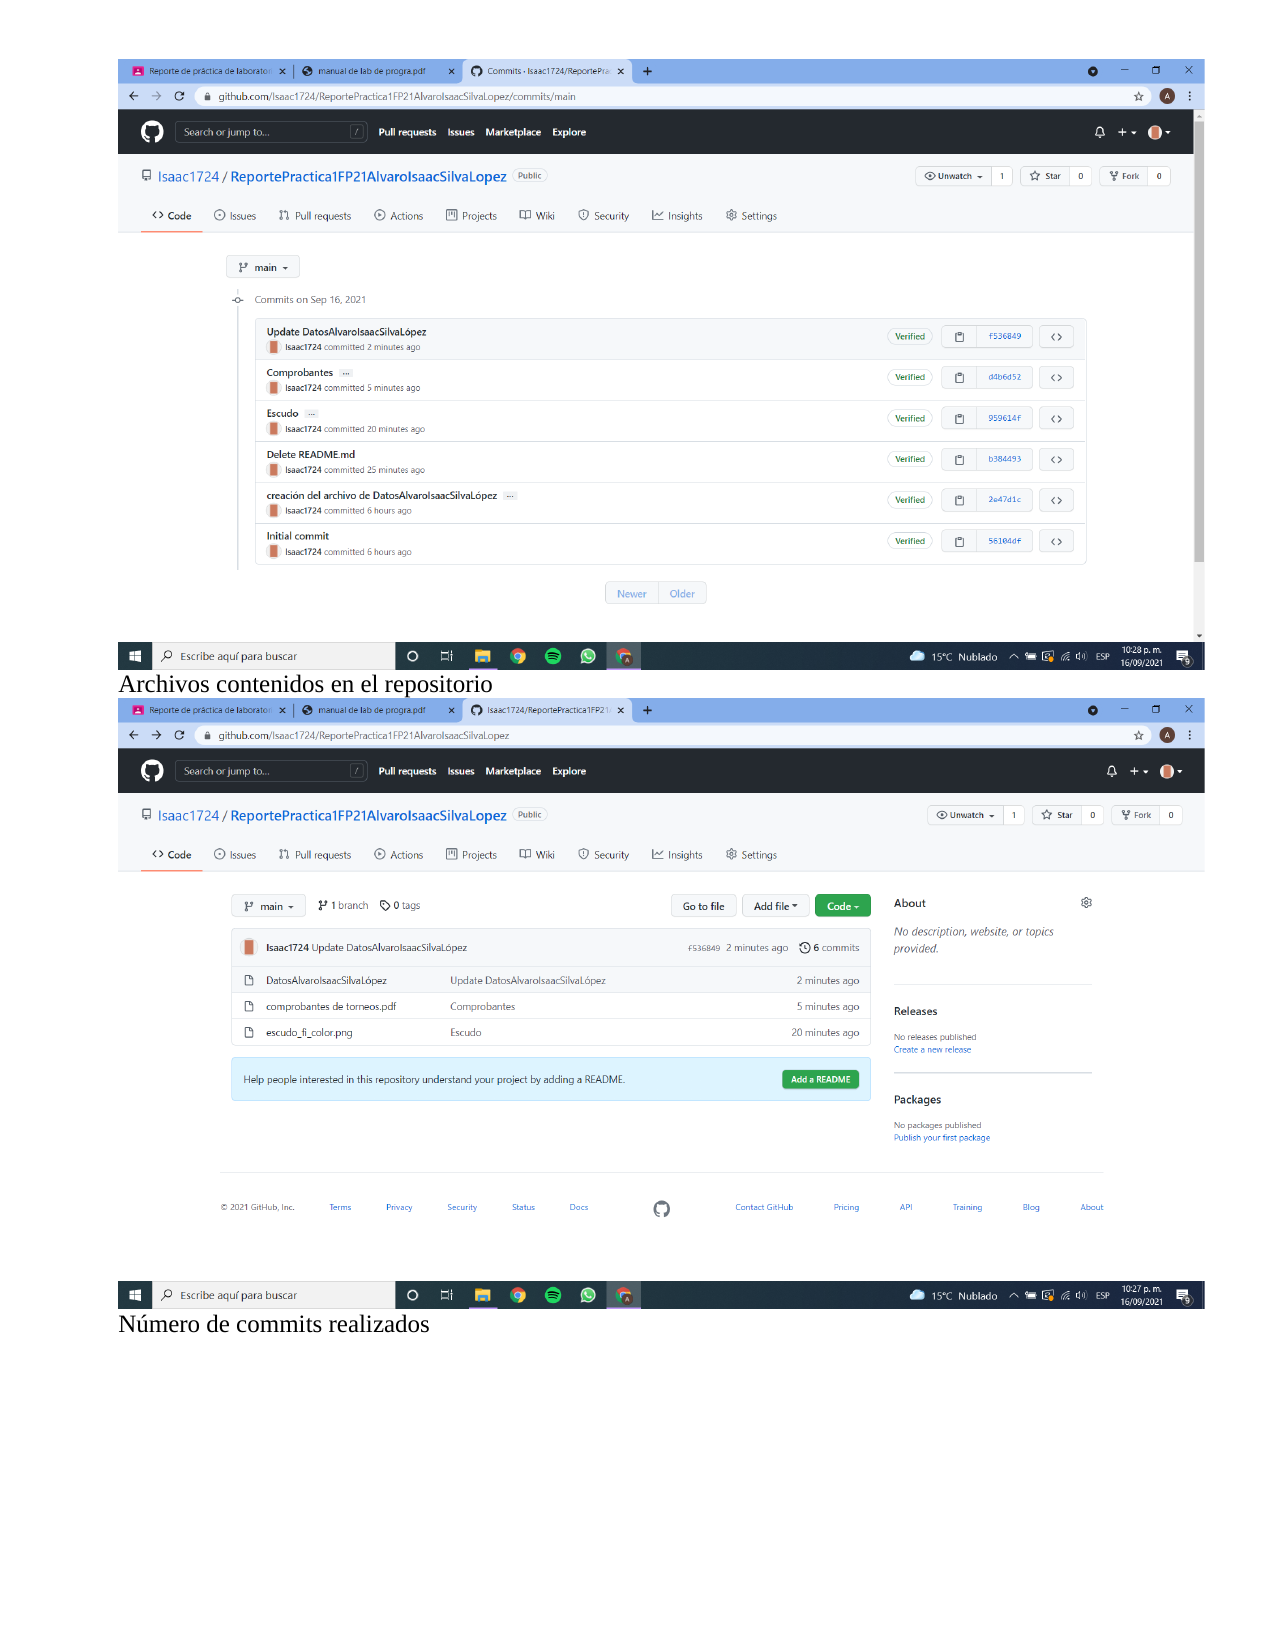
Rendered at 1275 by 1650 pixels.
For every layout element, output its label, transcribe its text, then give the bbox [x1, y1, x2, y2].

text Archivos contenidos en el repositorio [118, 670, 1205, 698]
picture [118, 59, 1205, 670]
text Número de commits realizados [118, 1309, 1205, 1337]
picture [118, 698, 1205, 1309]
